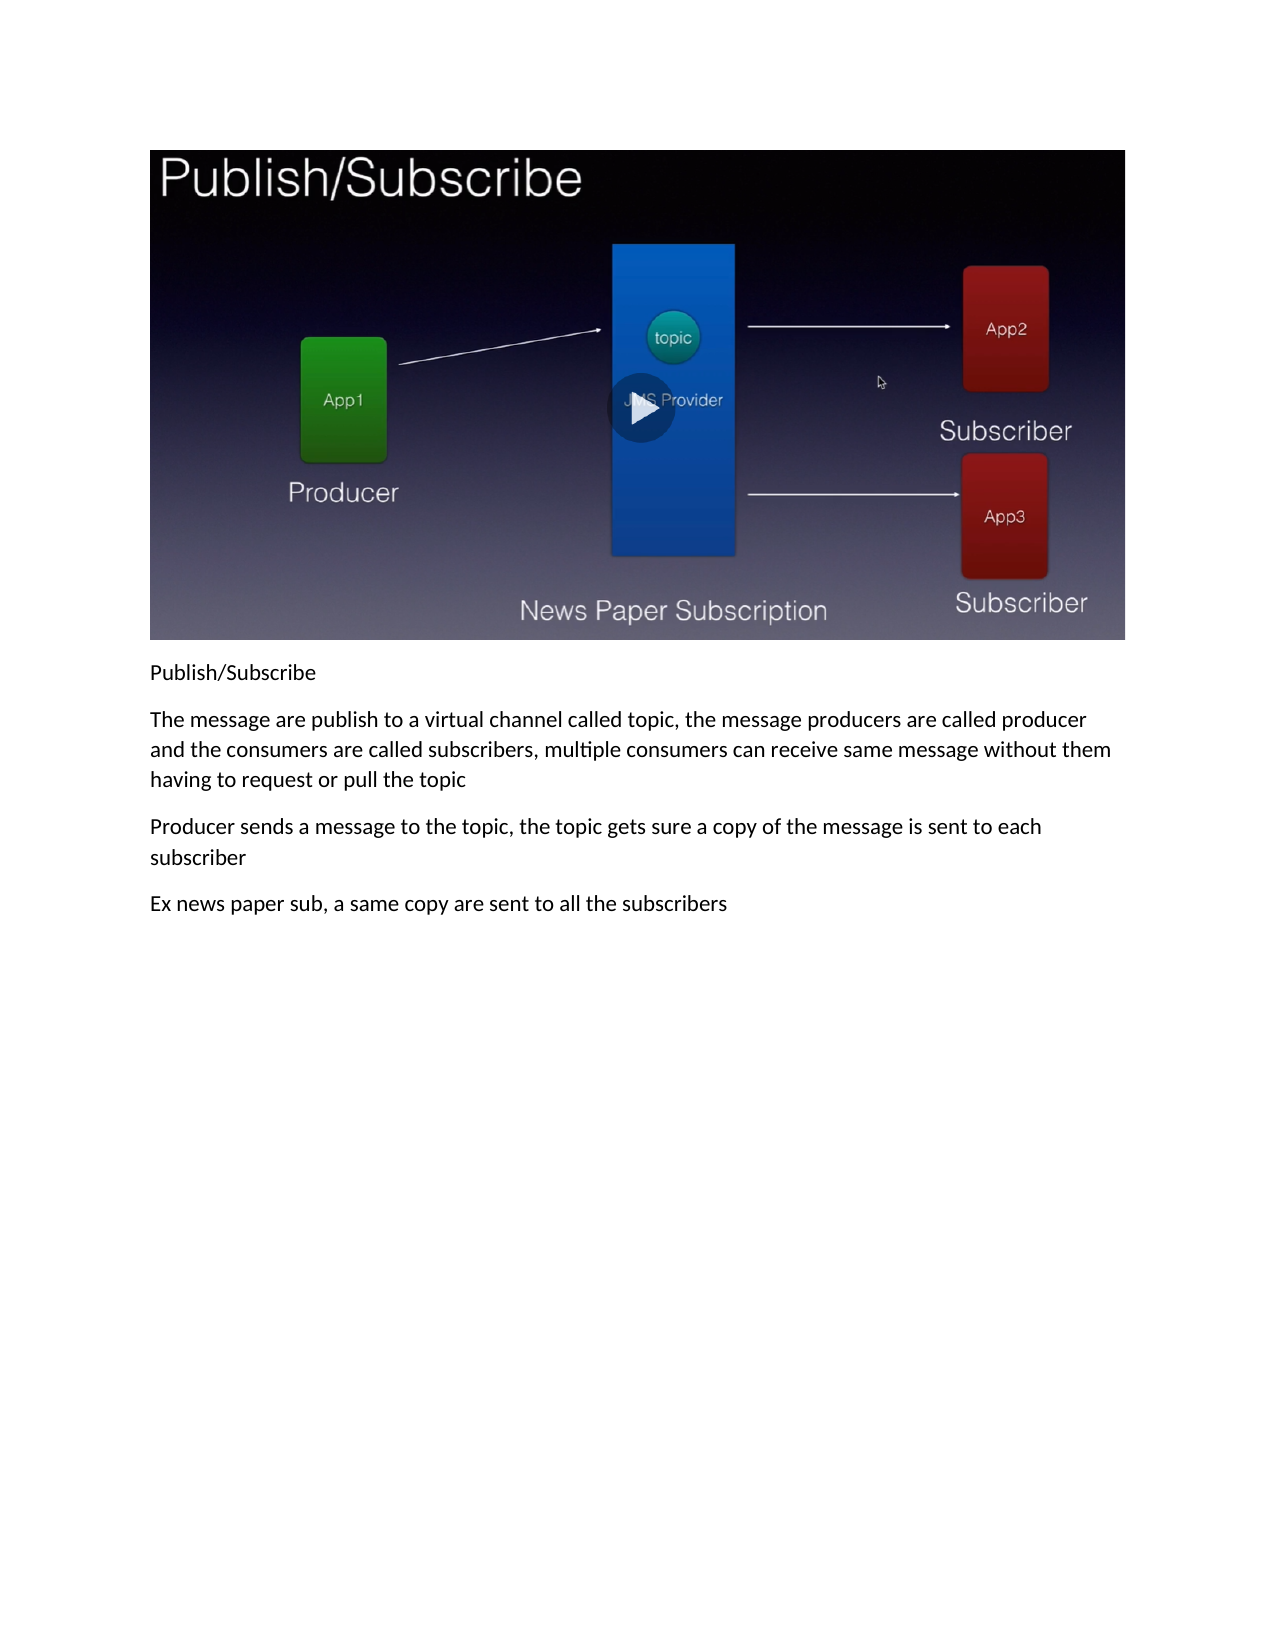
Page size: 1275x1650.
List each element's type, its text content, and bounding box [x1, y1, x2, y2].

picture [150, 150, 1125, 640]
text Producer sends a message to the topic, the topic gets sure a copy of the message is sent to each subscriber [150, 812, 1125, 871]
text Ex news paper sub, a same copy are sent to all the subscribers [150, 889, 1125, 918]
text The message are publish to a virtual channel called topic, the message producers are called producer and the consumers are called subscribers, multiple consumers can receive same message without them having to request or pull the topic [150, 705, 1125, 794]
text Publish/Subscribe [150, 658, 1125, 686]
